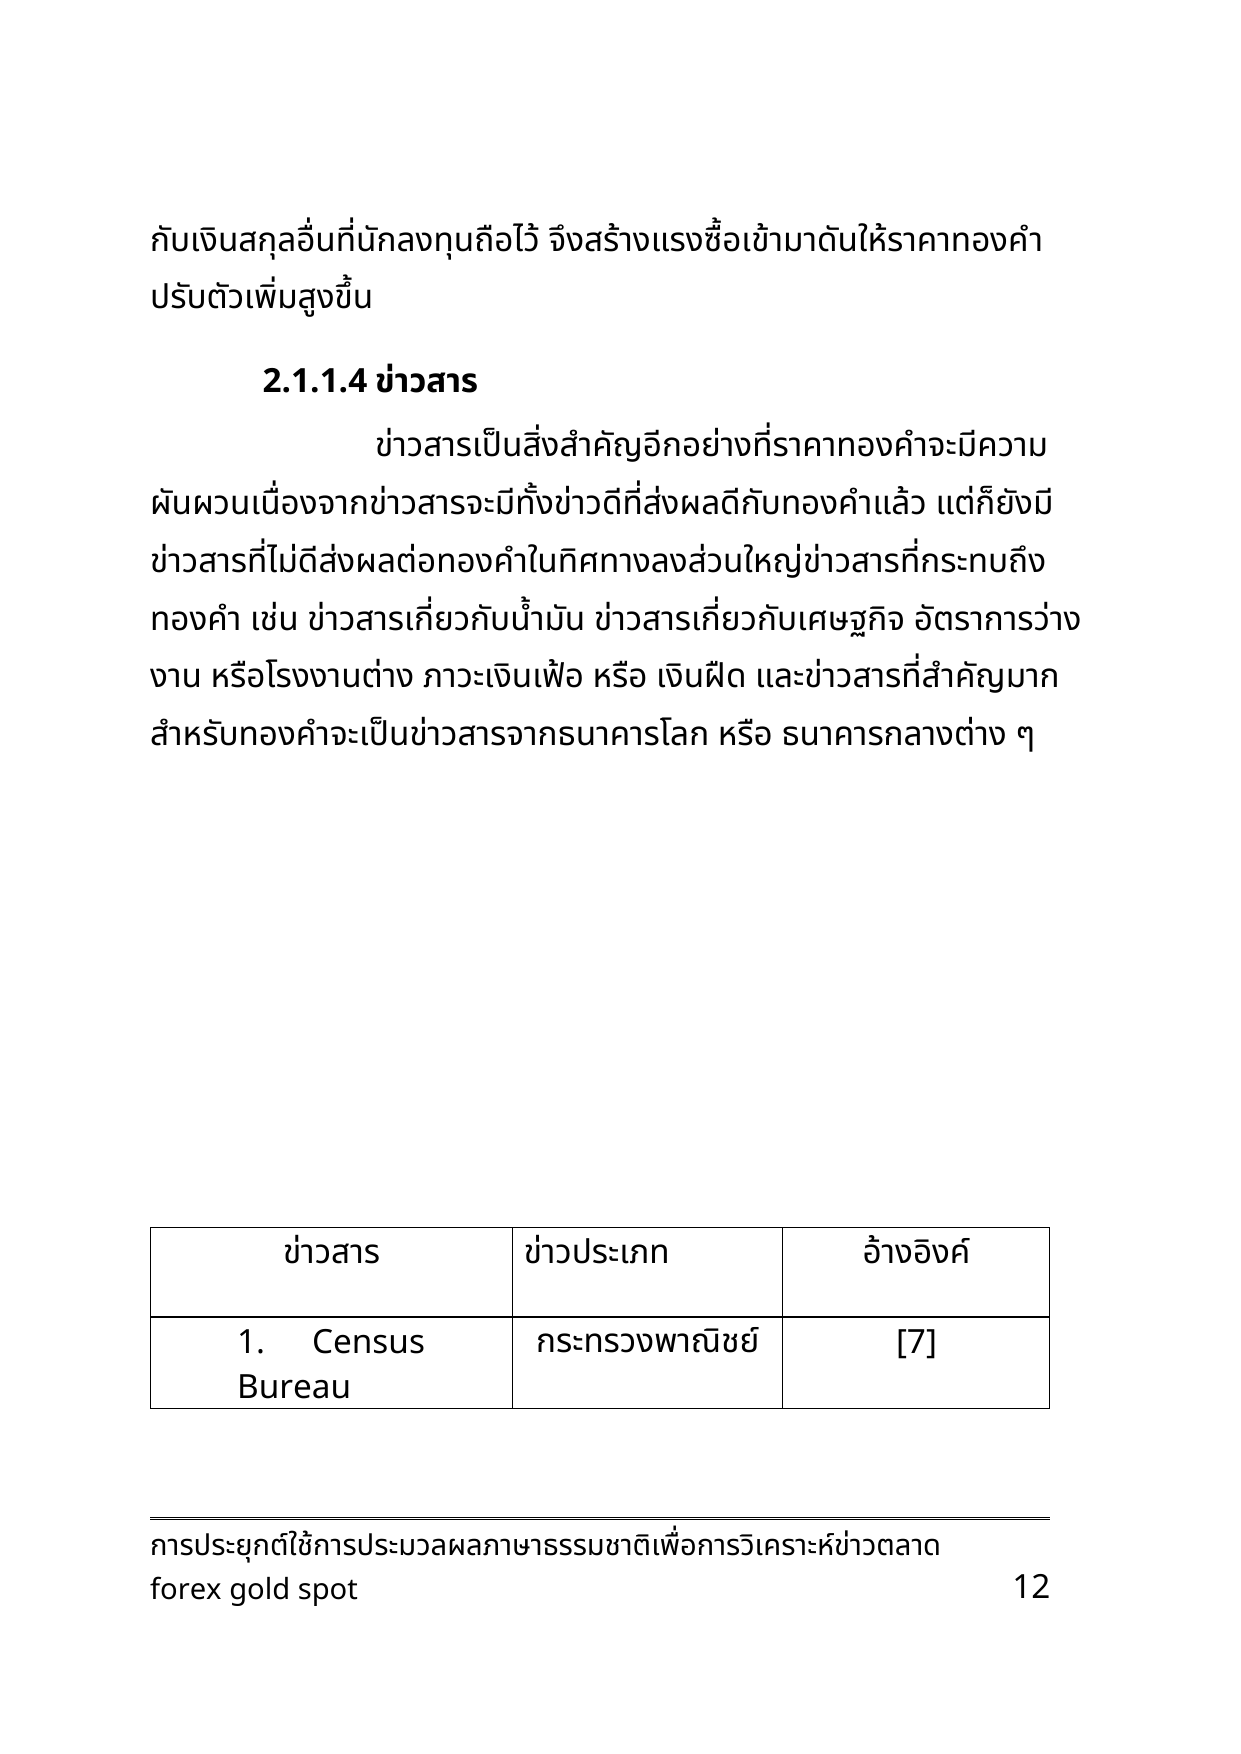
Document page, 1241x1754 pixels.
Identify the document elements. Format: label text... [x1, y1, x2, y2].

table_header ข่าวประเภท [513, 1228, 782, 1316]
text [150, 216, 1090, 324]
table_cell [7] [783, 1318, 1049, 1408]
table_header อ้างอิงค์ [783, 1228, 1049, 1316]
text ข่าวสารเป็นสิ่งสำคัญอีกอย่างที่ราคาทองคำจะมีความผันผวนเนื่องจากข่าวสารจะมีทั้งข่าวดีที่ส่งผลดีกับทองคำแล้ว แต่ก็ยังมีข่าวสารที่ไม่ดีส่งผลต่อทองคำในทิศทางลงส่วนใหญ่ข่าวสารที่กระทบถึงทองคำ เช่น ข่าวสารเกี่ยวกับน้ำมัน ข่าวสารเกี่ยวกับเศษฐกิจ อัตราการว่างงาน หรือโรงงานต่าง ภาวะเงินเฟ้อ หรือ เงินฝืด และข่าวสารที่สำคัญมากสำหรับทองคำจะเป็นข่าวสารจากธนาคารโลก หรือ ธนาคารกลางต่าง ๆ [150, 421, 1090, 761]
table_cell กระทรวงพาณิชย์สหรัฐ [513, 1318, 782, 1408]
subtitle ข่าวสาร [150, 356, 1090, 407]
table_header ข่าวสาร [151, 1228, 512, 1316]
table_cell Census Bureau [151, 1318, 512, 1408]
